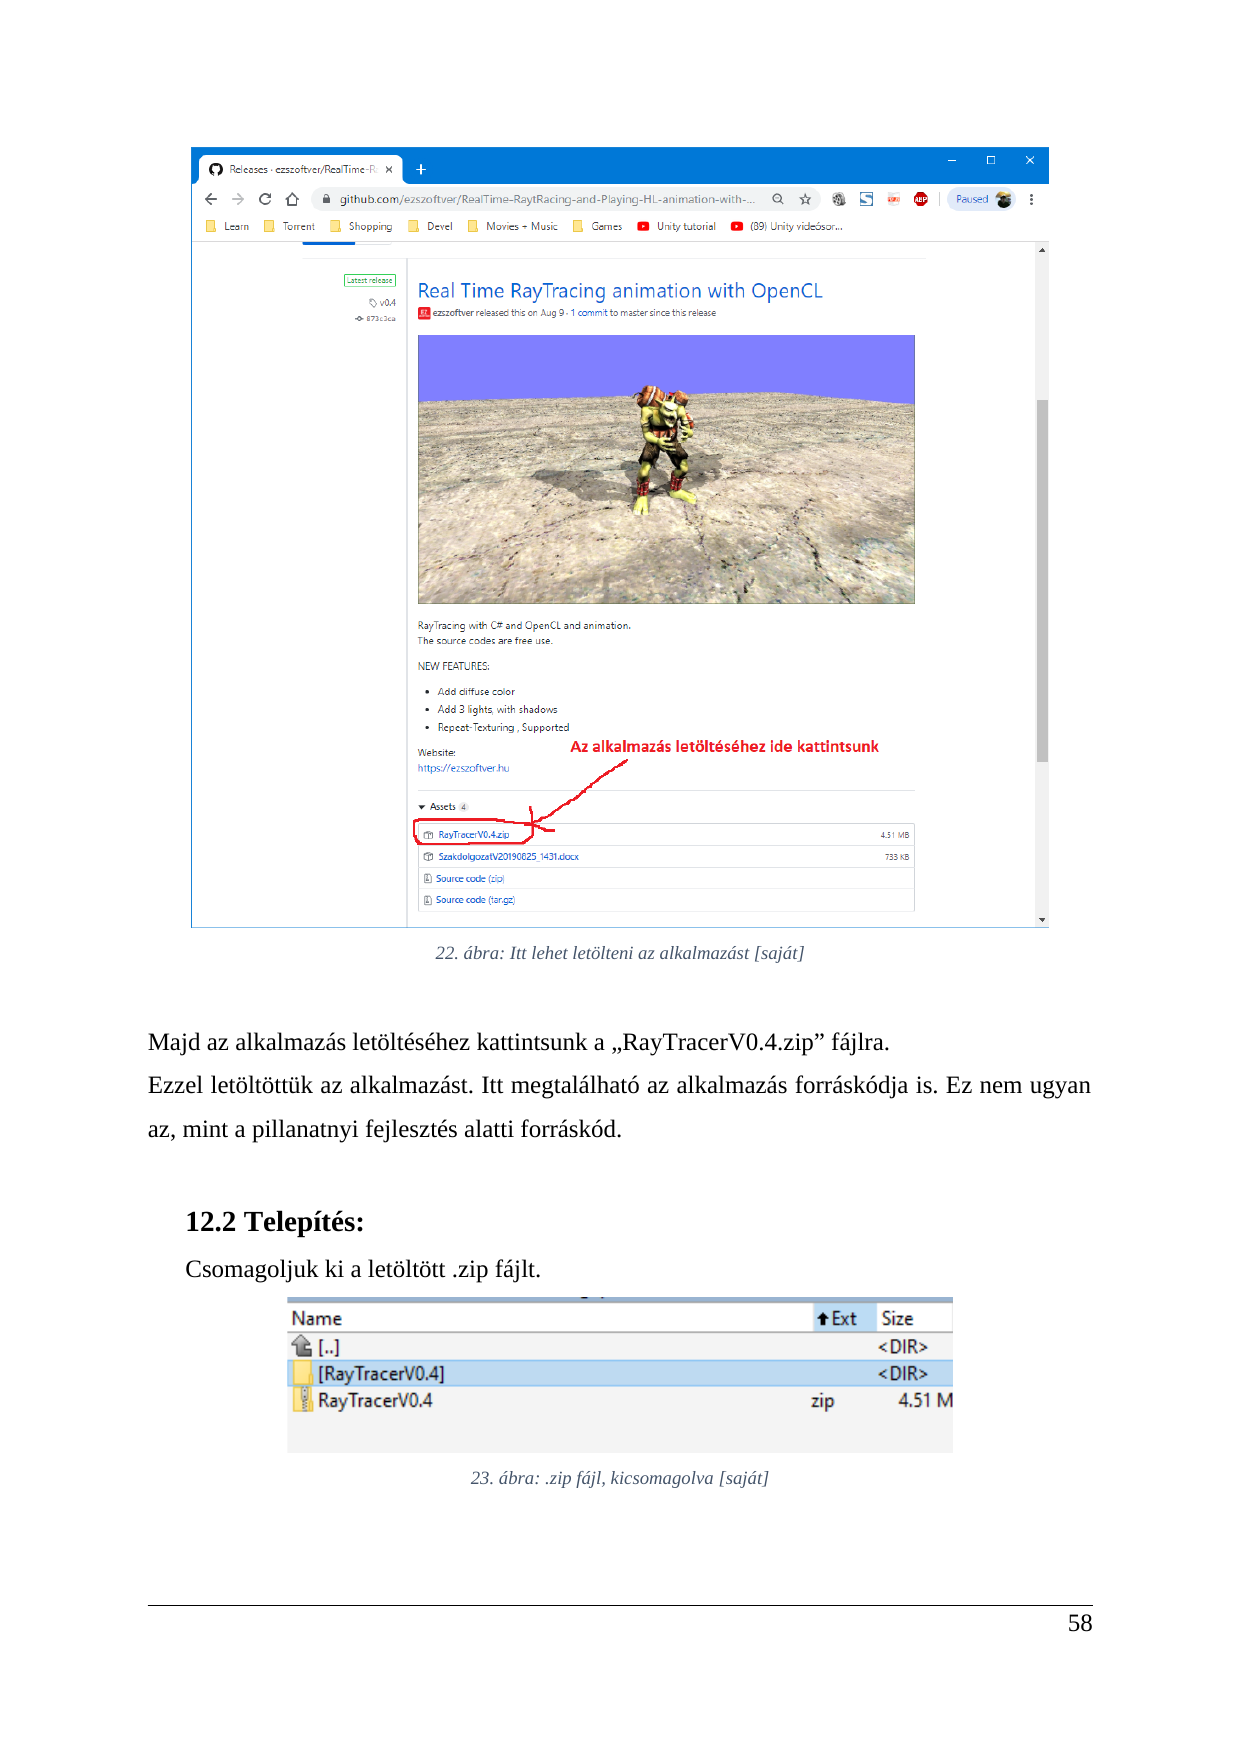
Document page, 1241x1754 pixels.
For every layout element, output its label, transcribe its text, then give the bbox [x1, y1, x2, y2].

picture [191, 147, 1049, 928]
subtitle 12.2 Telepítés: [185, 1204, 1093, 1238]
picture [287, 1297, 953, 1453]
text Majd az alkalmazás letöltéséhez kattintsunk a „RayTracerV0.4.zip” fájlra. [148, 1027, 1093, 1056]
text Csomagoljuk ki a letöltött .zip fájlt. [185, 1254, 1093, 1283]
text Ezzel letöltöttük az alkalmazást. Itt megtalálható az alkalmazás forráskódja is. Ez nem ugyan az, mint a pillanatnyi fejlesztés alatti forráskód. [148, 1071, 1093, 1142]
